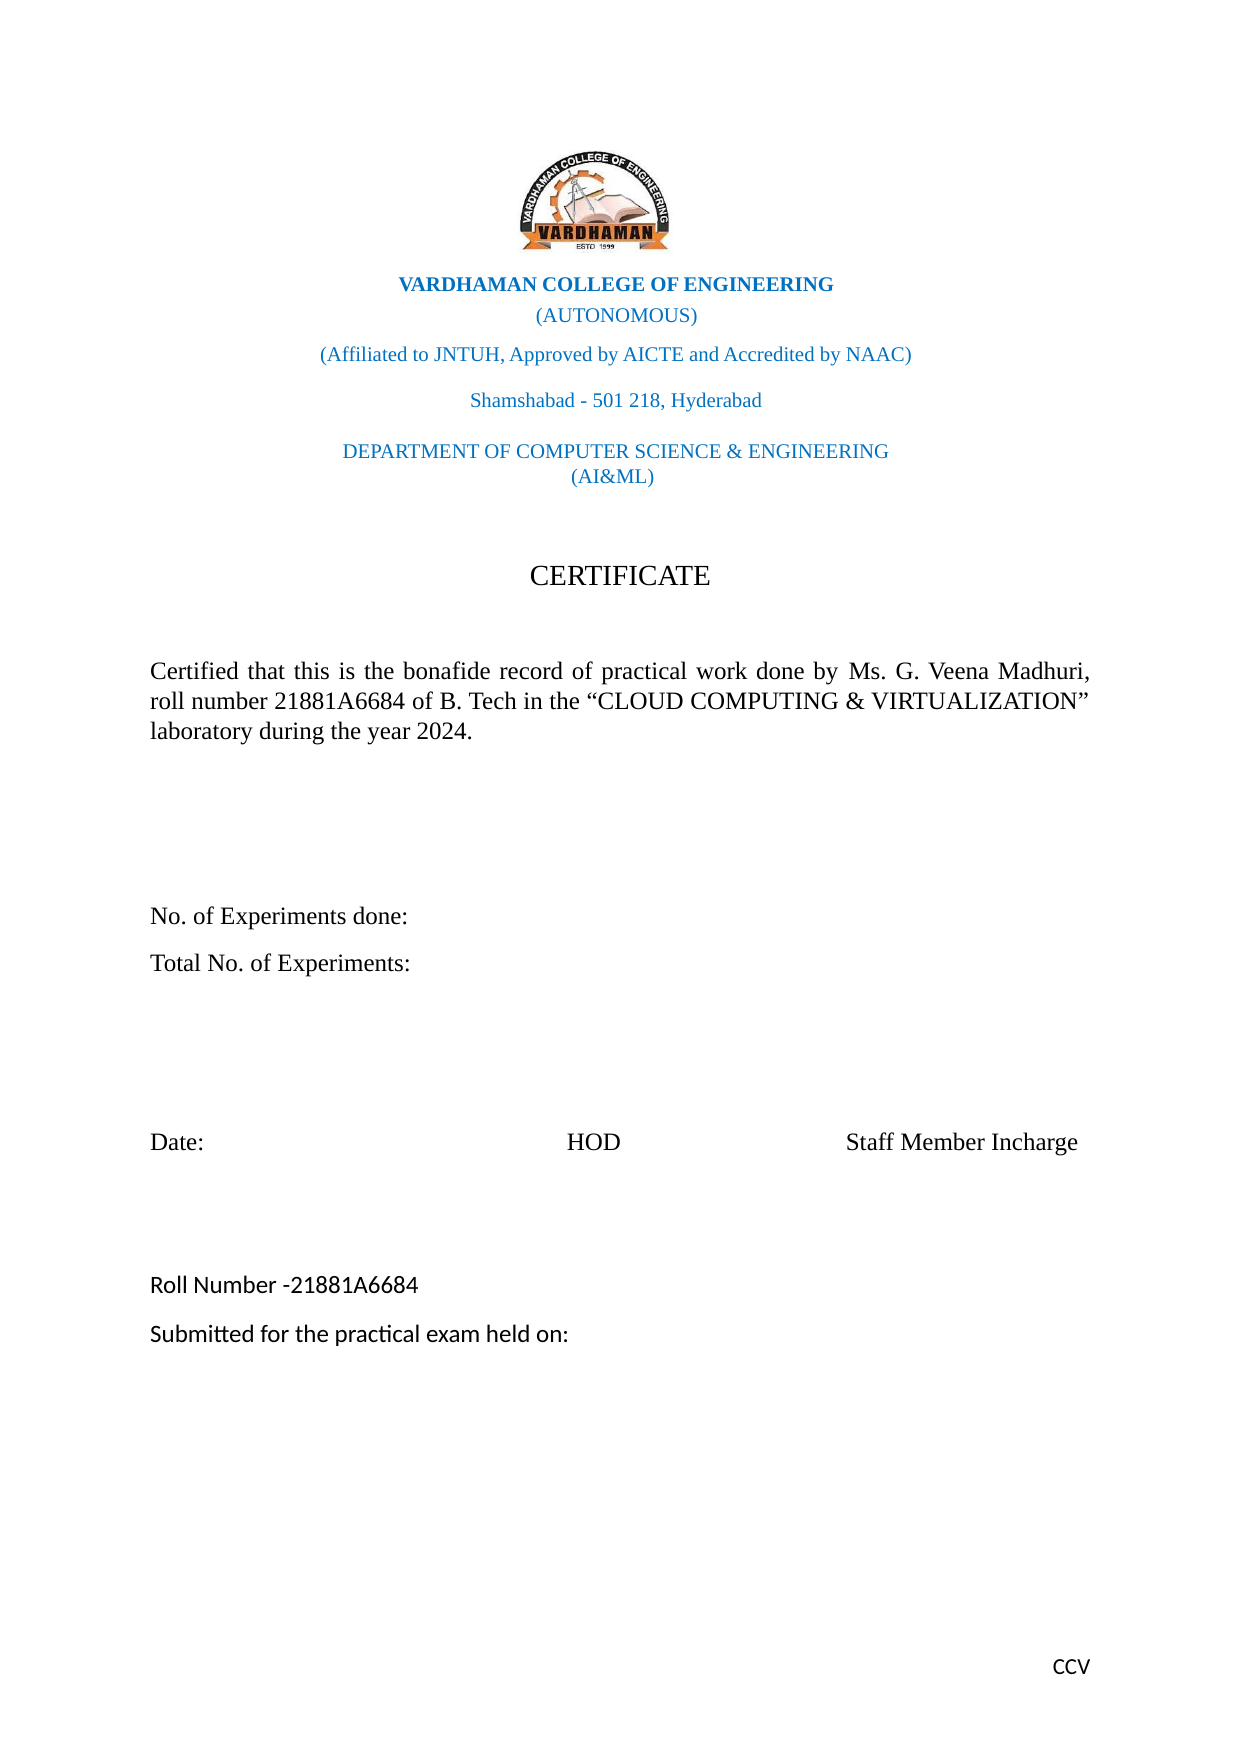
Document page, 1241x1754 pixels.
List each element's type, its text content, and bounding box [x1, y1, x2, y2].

picture [513, 150, 673, 255]
text Roll Number -21881A6684 [150, 1269, 1090, 1300]
text Total No. of Experiments: [150, 948, 1090, 976]
text (AI&ML) [150, 464, 1075, 488]
text No. of Experiments done: [150, 901, 1090, 929]
text Certified that this is the bonafide record of practical work done by Ms. G. Veena Madhuri, roll number 21881A6684 of B. Tech in the “CLOUD COMPUTING & VIRTUALIZATION” laboratory during the year 2024. [150, 656, 1090, 745]
text Shamshabad - 501 218, Hyderabad [150, 388, 1082, 412]
text (AUTONOMOUS) [150, 303, 1083, 327]
text VARDHAMAN COLLEGE OF ENGINEERING [150, 272, 1082, 296]
text Submitted for the practical exam held on: [150, 1318, 1090, 1348]
text (Affiliated to JNTUH, Approved by AICTE and Accredited by NAAC) [150, 342, 1082, 366]
text DEPARTMENT OF COMPUTER SCIENCE & ENGINEERING [150, 438, 1082, 463]
text CERTIFICATE [150, 558, 1090, 591]
text Date: HOD Staff Member Incharge [150, 1127, 1090, 1156]
